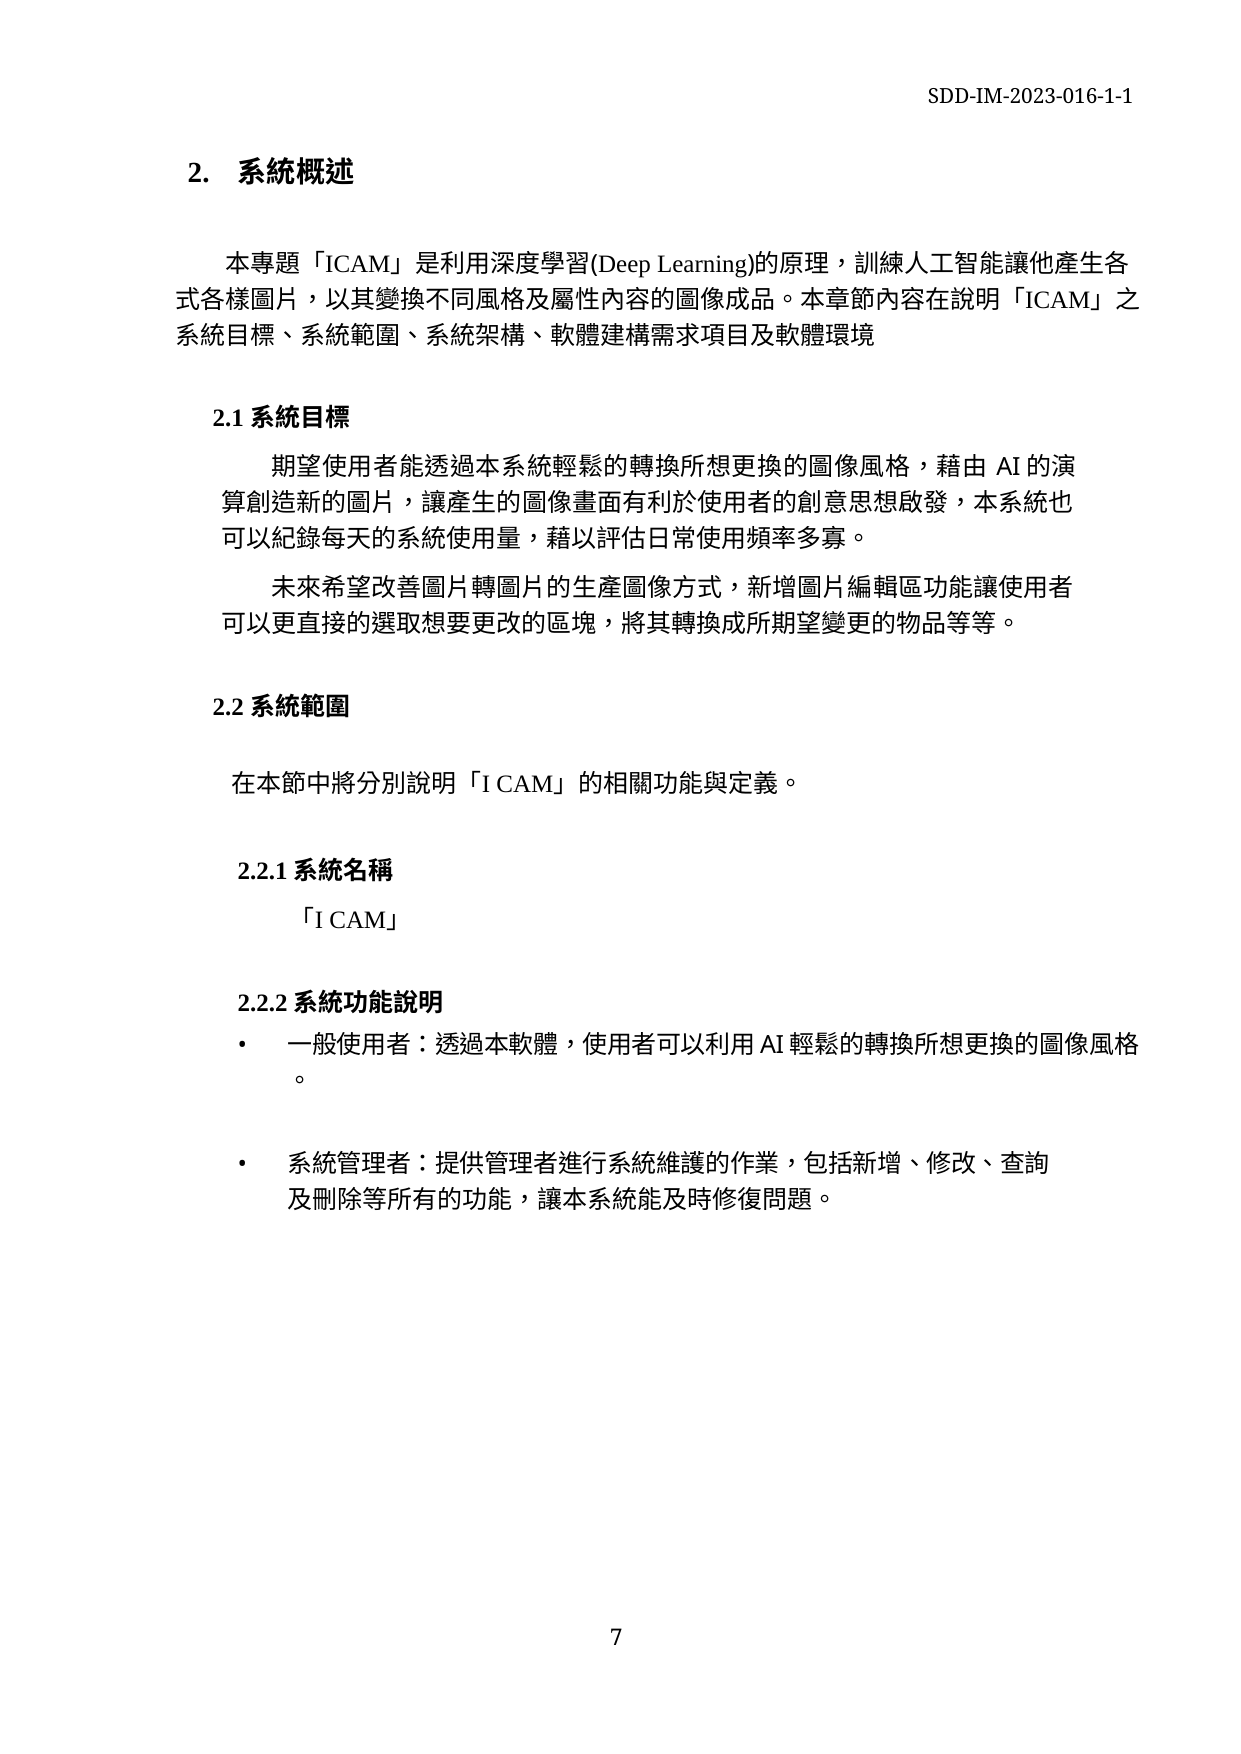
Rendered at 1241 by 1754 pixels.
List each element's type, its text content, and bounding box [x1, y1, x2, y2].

subtitle 系統功能說明 [237, 982, 1142, 1018]
text 期望使用者能透過本系統輕鬆的轉換所想更換的圖像風格，藉由AI的演算創造新的圖片，讓產生的圖像畫面有利於使用者的創意思想啟發，本系統也可以紀錄每天的系統使用量，藉以評估日常使用頻率多寡。 [221, 446, 1077, 555]
subtitle 系統概述 [187, 149, 1142, 191]
list 一般使用者：透過本軟體，使用者可以利用AI輕鬆的轉換所想更換的圖像風格 。 [237, 1024, 1142, 1097]
text 「I CAM」 [289, 899, 1142, 936]
subtitle 系統名稱 [237, 851, 1142, 887]
subtitle 系統目標 [212, 397, 1142, 433]
subtitle 系統範圍 [212, 686, 1142, 722]
text 未來希望改善圖片轉圖片的生產圖像方式，新增圖片編輯區功能讓使用者可以更直接的選取想要更改的區塊，將其轉換成所期望變更的物品等等。 [221, 567, 1077, 640]
text 在本節中將分別說明「I CAM」的相關功能與定義。 [232, 763, 1142, 800]
text 本專題「ICAM」是利用深度學習(Deep Learning)的原理，訓練人工智能讓他產生各式各樣圖片，以其變換不同風格及屬性內容的圖像成品。本章節內容在說明「ICAM」之系統目標、系統範圍、系統架構、軟體建構需求項目及軟體環境 [175, 243, 1142, 352]
list 系統管理者：提供管理者進行系統維護的作業，包括新增、修改、查詢及刪除等所有的功能，讓本系統能及時修復問題。 [237, 1144, 1054, 1216]
